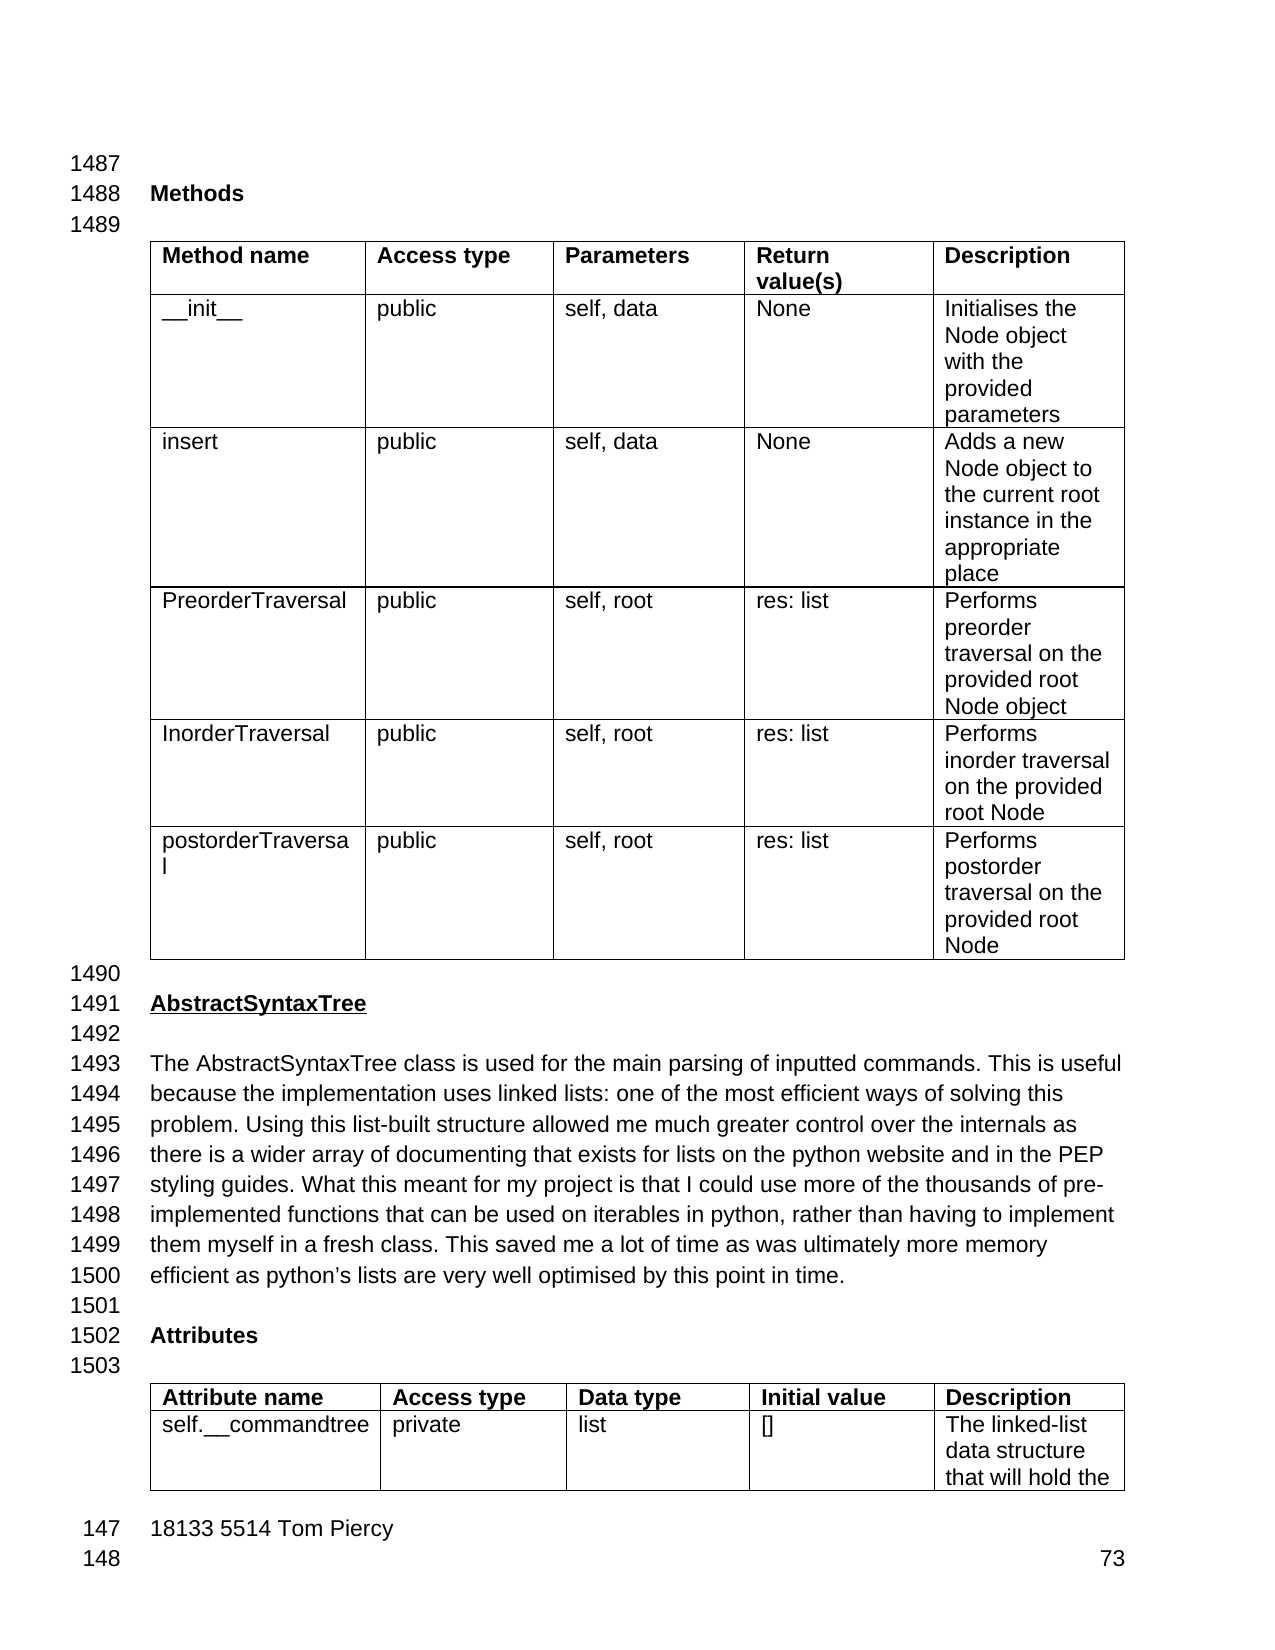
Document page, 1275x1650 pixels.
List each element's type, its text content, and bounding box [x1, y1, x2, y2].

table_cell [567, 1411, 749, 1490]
table_header Method name [151, 242, 365, 294]
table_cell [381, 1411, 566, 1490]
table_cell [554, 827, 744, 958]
table_cell __init__ [151, 295, 365, 427]
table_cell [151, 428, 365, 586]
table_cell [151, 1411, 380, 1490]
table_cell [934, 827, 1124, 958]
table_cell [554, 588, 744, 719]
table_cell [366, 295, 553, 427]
table_header Description [934, 242, 1124, 294]
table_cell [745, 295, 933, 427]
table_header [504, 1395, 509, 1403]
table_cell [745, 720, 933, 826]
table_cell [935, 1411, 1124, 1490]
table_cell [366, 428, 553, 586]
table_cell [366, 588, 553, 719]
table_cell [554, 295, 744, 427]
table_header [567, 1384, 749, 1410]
text Methods [150, 180, 1125, 207]
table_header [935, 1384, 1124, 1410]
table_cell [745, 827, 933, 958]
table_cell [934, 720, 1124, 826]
text Attributes [150, 1322, 1125, 1348]
table_header Access type [366, 242, 553, 294]
text AbstractSyntaxTree [150, 990, 1125, 1016]
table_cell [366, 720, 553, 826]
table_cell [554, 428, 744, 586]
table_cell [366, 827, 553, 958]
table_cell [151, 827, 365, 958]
table_header Parameters [554, 242, 744, 294]
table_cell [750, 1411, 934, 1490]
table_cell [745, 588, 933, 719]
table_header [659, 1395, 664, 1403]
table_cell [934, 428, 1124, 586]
text The AbstractSyntaxTree class is used for the main parsing of inputted commands. This is useful because the implementation uses linked lists: one of the most efficient ways of solving this problem. Using this list-built structure allowed me much greater control over the internals as there is a wider array of documenting that exists for lists on the python website and in the PEP styling guides. What this meant for my project is that I could use more of the thousands of pre-implemented functions that can be used on iterables in python, rather than having to implement them myself in a fresh class. This saved me a lot of time as was ultimately more memory efficient as python’s lists are very well optimised by this point in time. [150, 1050, 1125, 1288]
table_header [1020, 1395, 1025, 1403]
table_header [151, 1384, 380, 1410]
table_header Return value(s) [745, 242, 933, 294]
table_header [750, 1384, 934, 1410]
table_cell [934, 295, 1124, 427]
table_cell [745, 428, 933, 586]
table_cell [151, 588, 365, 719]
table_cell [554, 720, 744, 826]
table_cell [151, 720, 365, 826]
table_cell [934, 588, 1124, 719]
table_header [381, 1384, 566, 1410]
